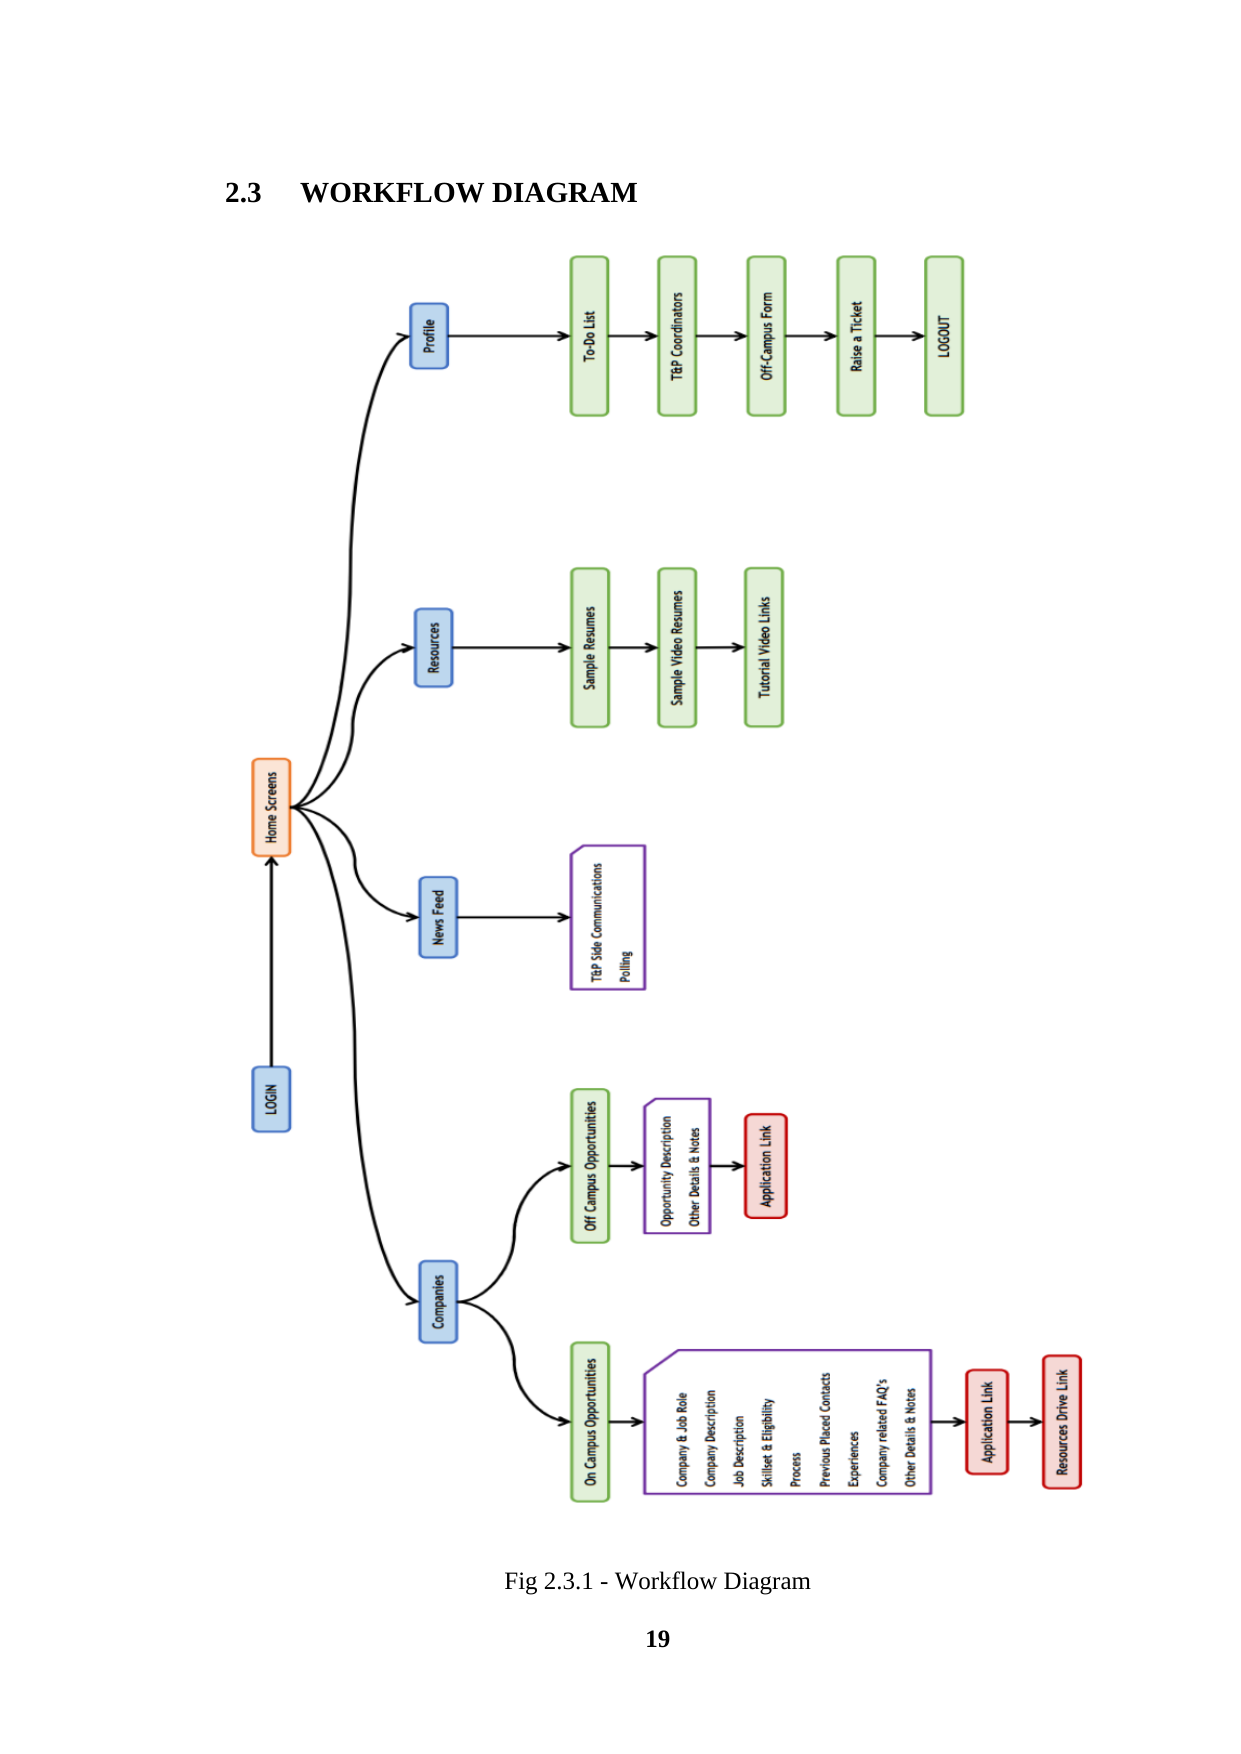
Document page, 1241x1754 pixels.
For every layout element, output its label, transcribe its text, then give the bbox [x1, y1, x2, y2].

text Fig 2.3.1 - Workflow Diagram [225, 1532, 1090, 1595]
text 2.3 WORKFLOW DIAGRAM [225, 175, 1090, 208]
picture [212, 226, 1106, 1532]
